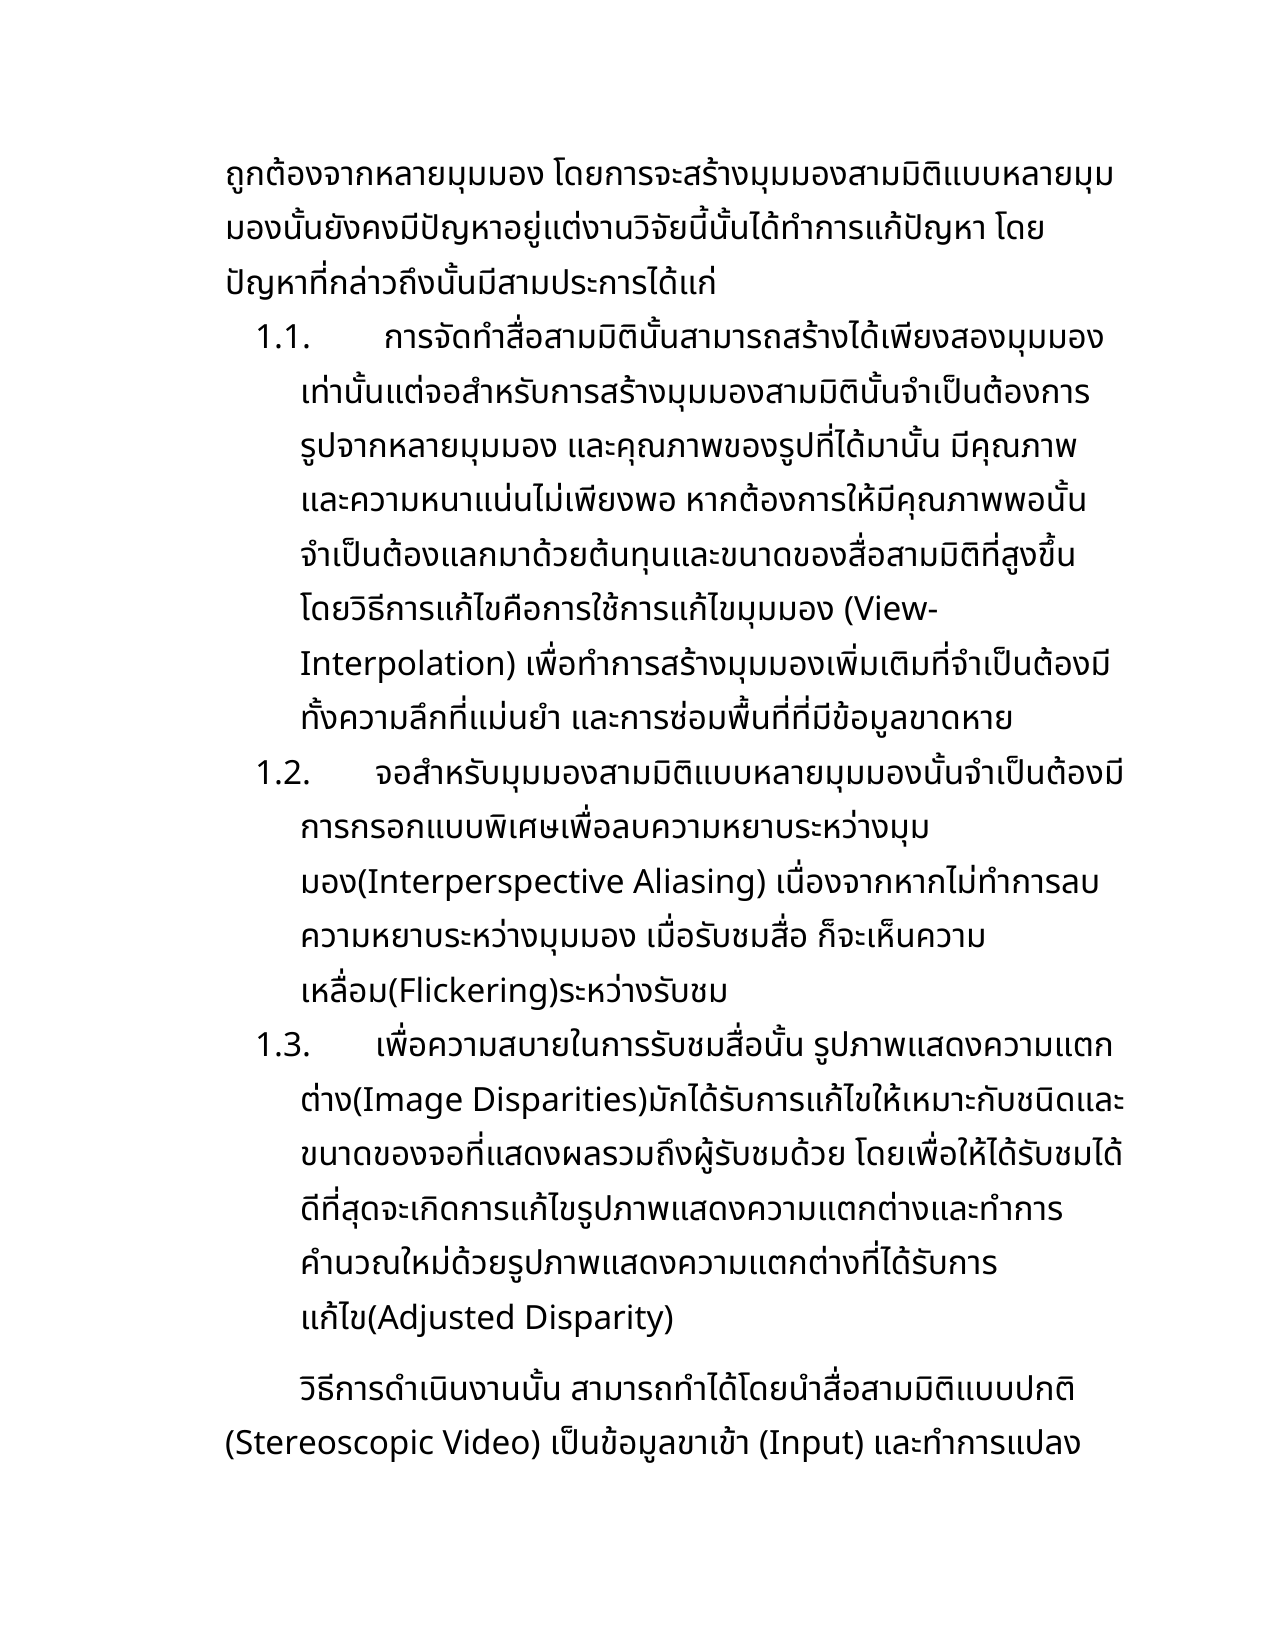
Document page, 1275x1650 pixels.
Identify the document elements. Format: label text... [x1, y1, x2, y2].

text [225, 1365, 1125, 1470]
list จอสำหรับมุมมองสามมิติแบบหลายมุมมองนั้นจำเป็นต้องมีการกรอกแบบพิเศษเพื่อลบความหยาบระหว่างมุมมอง(Interperspective Aliasing) เนื่องจากหากไม่ทำการลบความหยาบระหว่างมุมมอง เมื่อรับชมสื่อ ก็จะเห็นความเหลื่อม(Flickering)ระหว่างรับชม [255, 749, 1125, 1017]
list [225, 150, 1125, 309]
list เพื่อความสบายในการรับชมสื่อนั้น รูปภาพแสดงความแตกต่าง(Image Disparities)มักได้รับการแก้ไขให้เหมาะกับชนิดและขนาดของจอที่แสดงผลรวมถึงผู้รับชมด้วย โดยเพื่อให้ได้รับชมได้ดีที่สุดจะเกิดการแก้ไขรูปภาพแสดงความแตกต่างและทำการคำนวณใหม่ด้วยรูปภาพแสดงความแตกต่างที่ได้รับการแก้ไข(Adjusted Disparity) [255, 1021, 1125, 1344]
list การจัดทำสื่อสามมิตินั้นสามารถสร้างได้เพียงสองมุมมองเท่านั้นแต่จอสำหรับการสร้างมุมมองสามมิตินั้นจำเป็นต้องการรูปจากหลายมุมมอง และคุณภาพของรูปที่ได้มานั้น มีคุณภาพและความหนาแน่นไม่เพียงพอ หากต้องการให้มีคุณภาพพอนั้น จำเป็นต้องแลกมาด้วยต้นทุนและขนาดของสื่อสามมิติที่สูงขึ้น โดยวิธีการแก้ไขคือการใช้การแก้ไขมุมมอง (View-Interpolation) เพื่อทำการสร้างมุมมองเพิ่มเติมที่จำเป็นต้องมีทั้งความลึกที่แม่นยำ และการซ่อมพื้นที่ที่มีข้อมูลขาดหาย [255, 313, 1125, 745]
